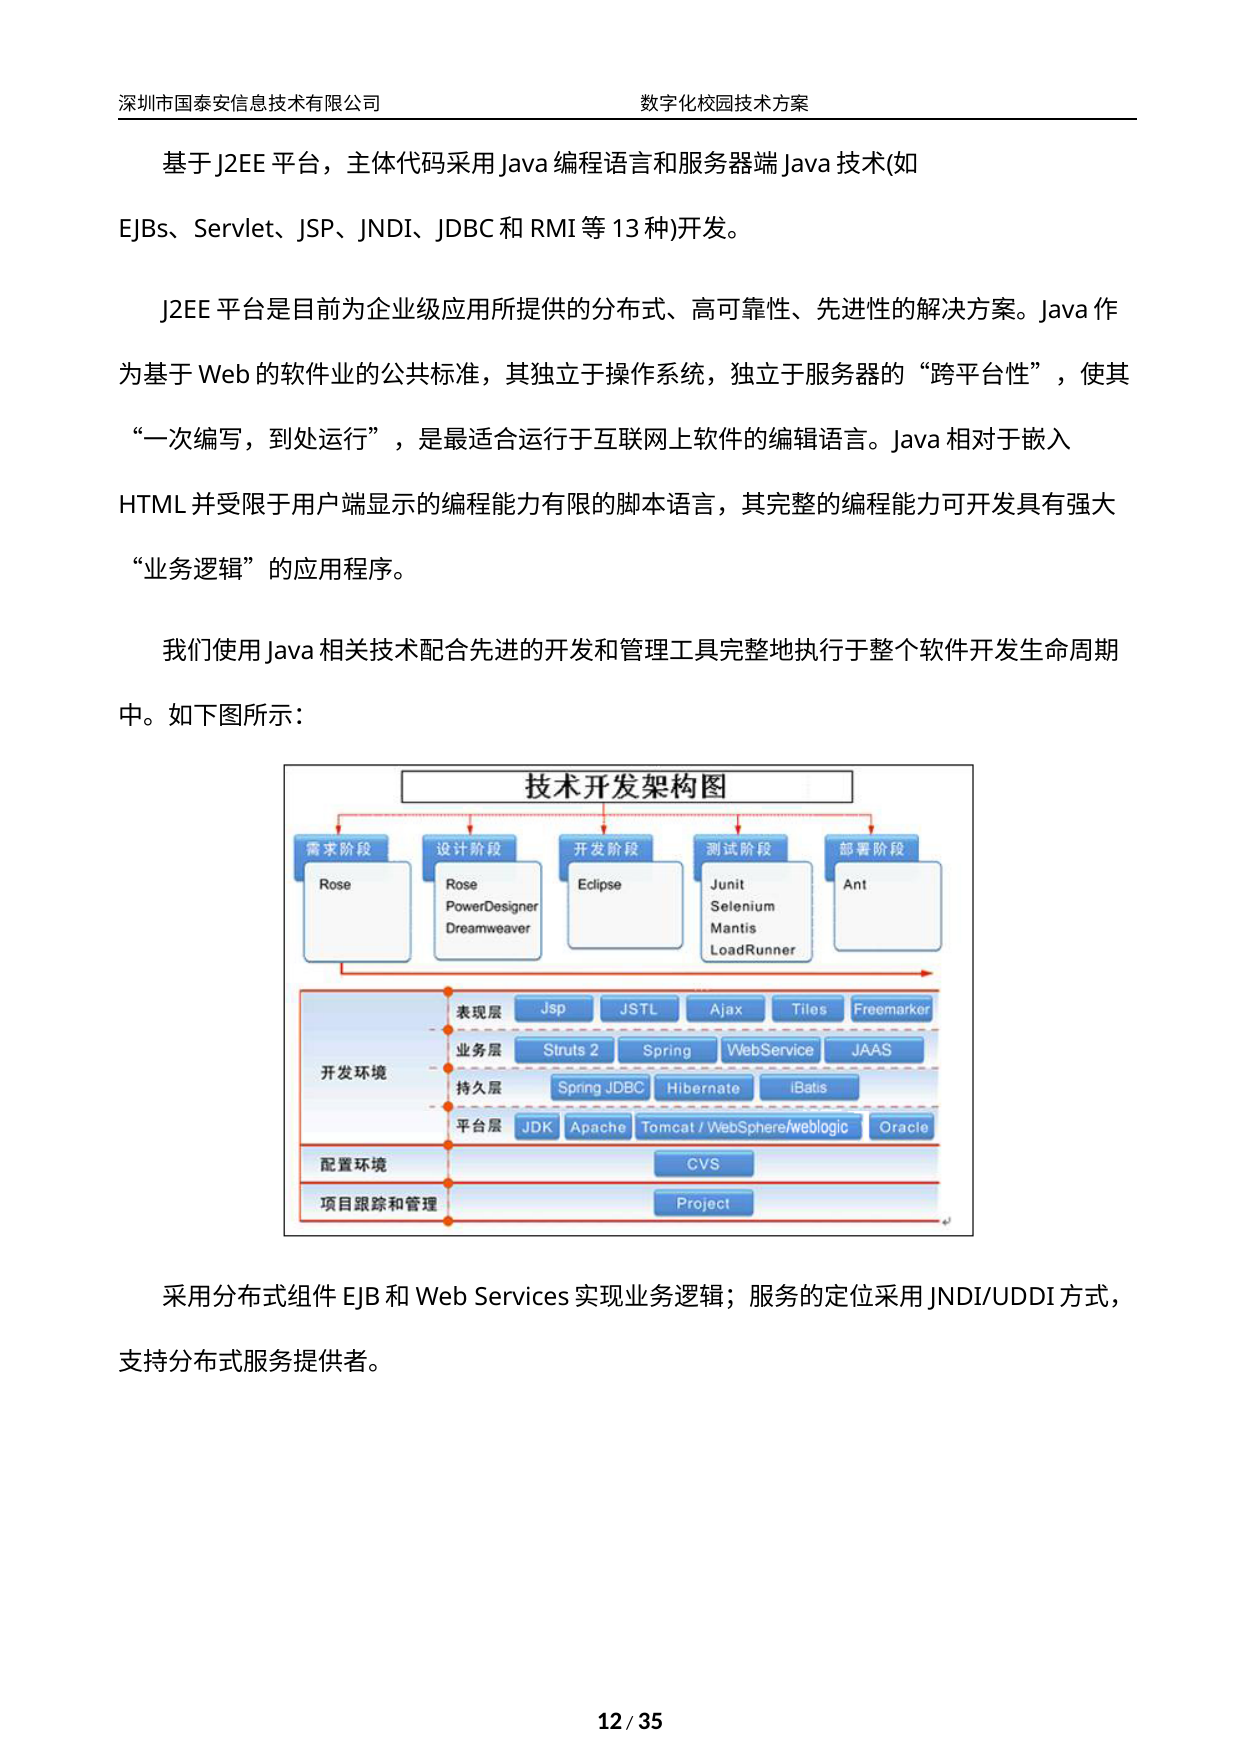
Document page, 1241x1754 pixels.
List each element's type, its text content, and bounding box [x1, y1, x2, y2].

text 基于J2EE平台，主体代码采用Java编程语言和服务器端Java技术(如EJBs、Servlet、JSP、JNDI、JDBC和RMI等13种)开发。 [118, 129, 1137, 259]
text 我们使用Java相关技术配合先进的开发和管理工具完整地执行于整个软件开发生命周期中。如下图所示： [118, 616, 1137, 746]
text 采用分布式组件EJB和Web Services实现业务逻辑；服务的定位采用JNDI/UDDI方式，支持分布式服务提供者。 [118, 1262, 1137, 1392]
text J2EE平台是目前为企业级应用所提供的分布式、高可靠性、先进性的解决方案。Java作为基于Web的软件业的公共标准，其独立于操作系统，独立于服务器的“跨平台性”，使其“一次编写，到处运行”，是最适合运行于互联网上软件的编辑语言。Java相对于嵌入HTML并受限于用户端显示的编程能力有限的脚本语言，其完整的编程能力可开发具有强大“业务逻辑”的应用程序。 [118, 275, 1137, 600]
picture [280, 762, 975, 1239]
